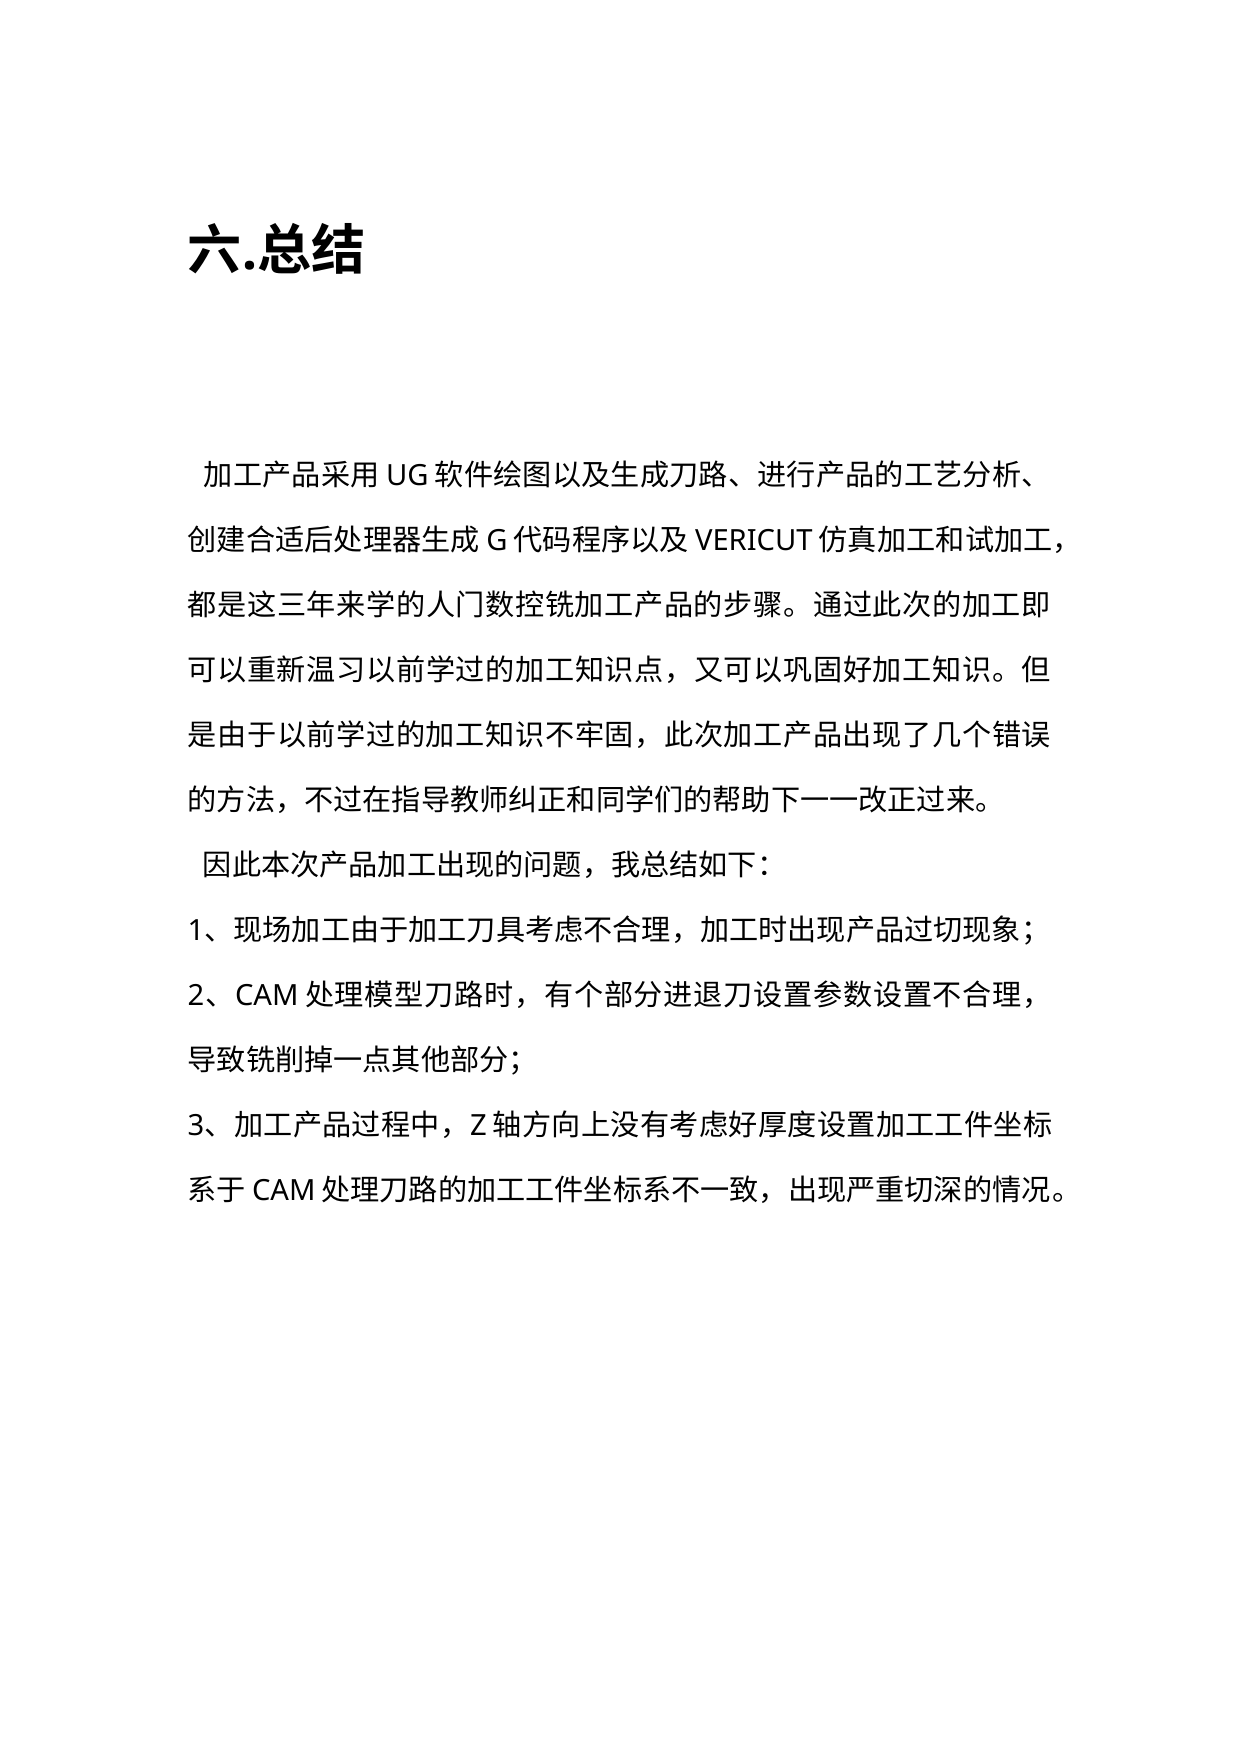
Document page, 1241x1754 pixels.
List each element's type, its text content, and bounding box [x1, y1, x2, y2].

subtitle 六.总结 [187, 197, 1053, 295]
text 3、加工产品过程中，Z轴方向上没有考虑好厚度设置加工工件坐标系于CAM处理刀路的加工工件坐标系不一致，出现严重切深的情况。 [187, 1090, 1053, 1253]
text 1、现场加工由于加工刀具考虑不合理，加工时出现产品过切现象； [187, 895, 1053, 960]
text 因此本次产品加工出现的问题，我总结如下： [187, 830, 1053, 895]
text 加工产品采用UG软件绘图以及生成刀路、进行产品的工艺分析、创建合适后处理器生成G代码程序以及VERICUT仿真加工和试加工，都是这三年来学的人门数控铣加工产品的步骤。通过此次的加工即可以重新温习以前学过的加工知识点，又可以巩固好加工知识。但是由于以前学过的加工知识不牢固，此次加工产品出现了几个错误的方法，不过在指导教师纠正和同学们的帮助下一一改正过来。 [187, 440, 1053, 830]
text 2、CAM处理模型刀路时，有个部分进退刀设置参数设置不合理，导致铣削掉一点其他部分； [187, 960, 1053, 1090]
